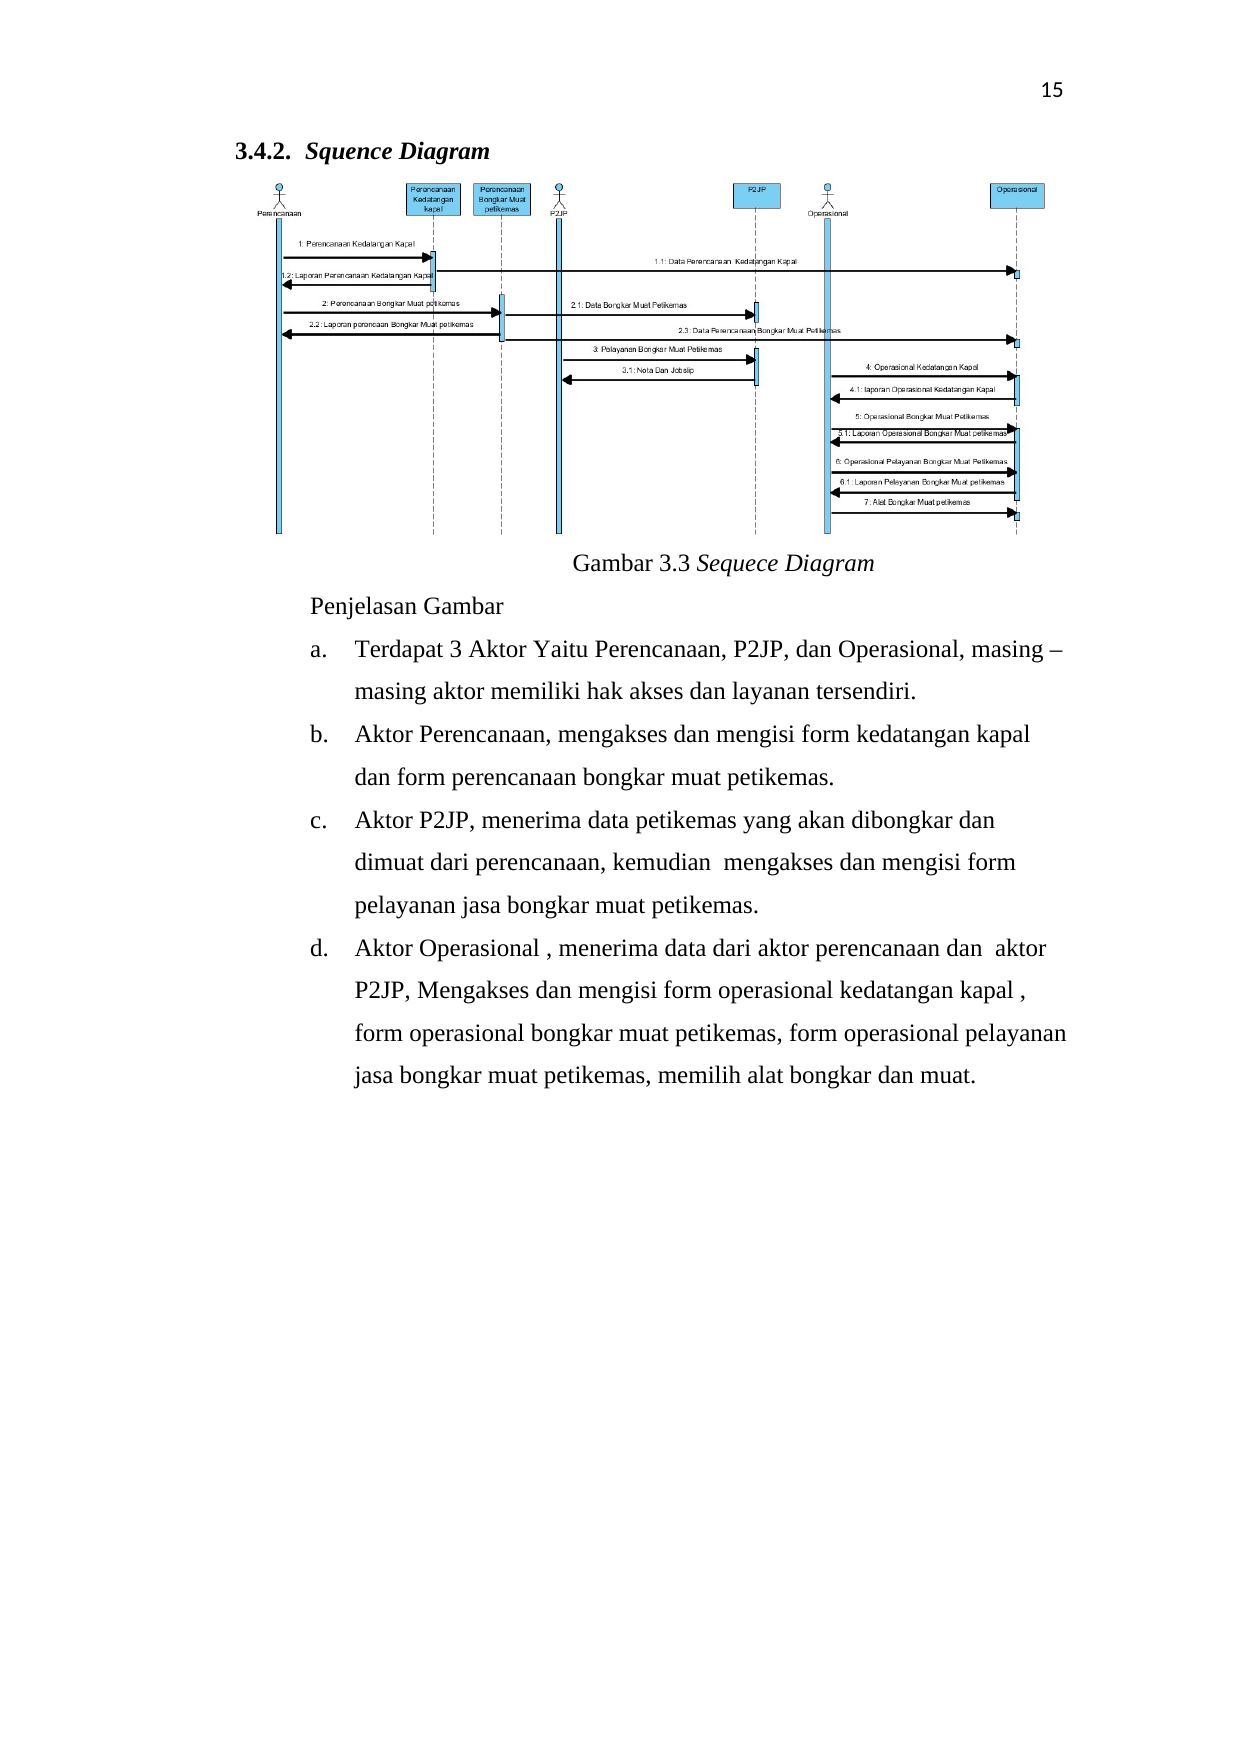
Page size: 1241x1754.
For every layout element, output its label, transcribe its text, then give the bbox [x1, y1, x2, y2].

text Gambar 3.3 Sequece Diagram [236, 548, 1097, 577]
list Aktor P2JP, menerima data petikemas yang akan dibongkar dan dimuat dari perencanaan, kemudian mengakses dan mengisi form pelayanan jasa bongkar muat petikemas. [310, 805, 1069, 919]
text Penjelasan Gambar [310, 591, 1097, 620]
list Aktor Operasional , menerima data dari aktor perencanaan dan aktor P2JP, Mengakses dan mengisi form operasional kedatangan kapal , form operasional bongkar muat petikemas, form operasional pelayanan jasa bongkar muat petikemas, memilih alat bongkar dan muat. [310, 933, 1069, 1089]
picture [244, 178, 1063, 540]
subtitle 3.4.2. Squence Diagram [235, 136, 1097, 165]
list Aktor Perencanaan, mengakses dan mengisi form kedatangan kapal dan form perencanaan bongkar muat petikemas. [310, 719, 1069, 791]
list Terdapat 3 Aktor Yaitu Perencanaan, P2JP, dan Operasional, masing – masing aktor memiliki hak akses dan layanan tersendiri. [310, 634, 1069, 705]
